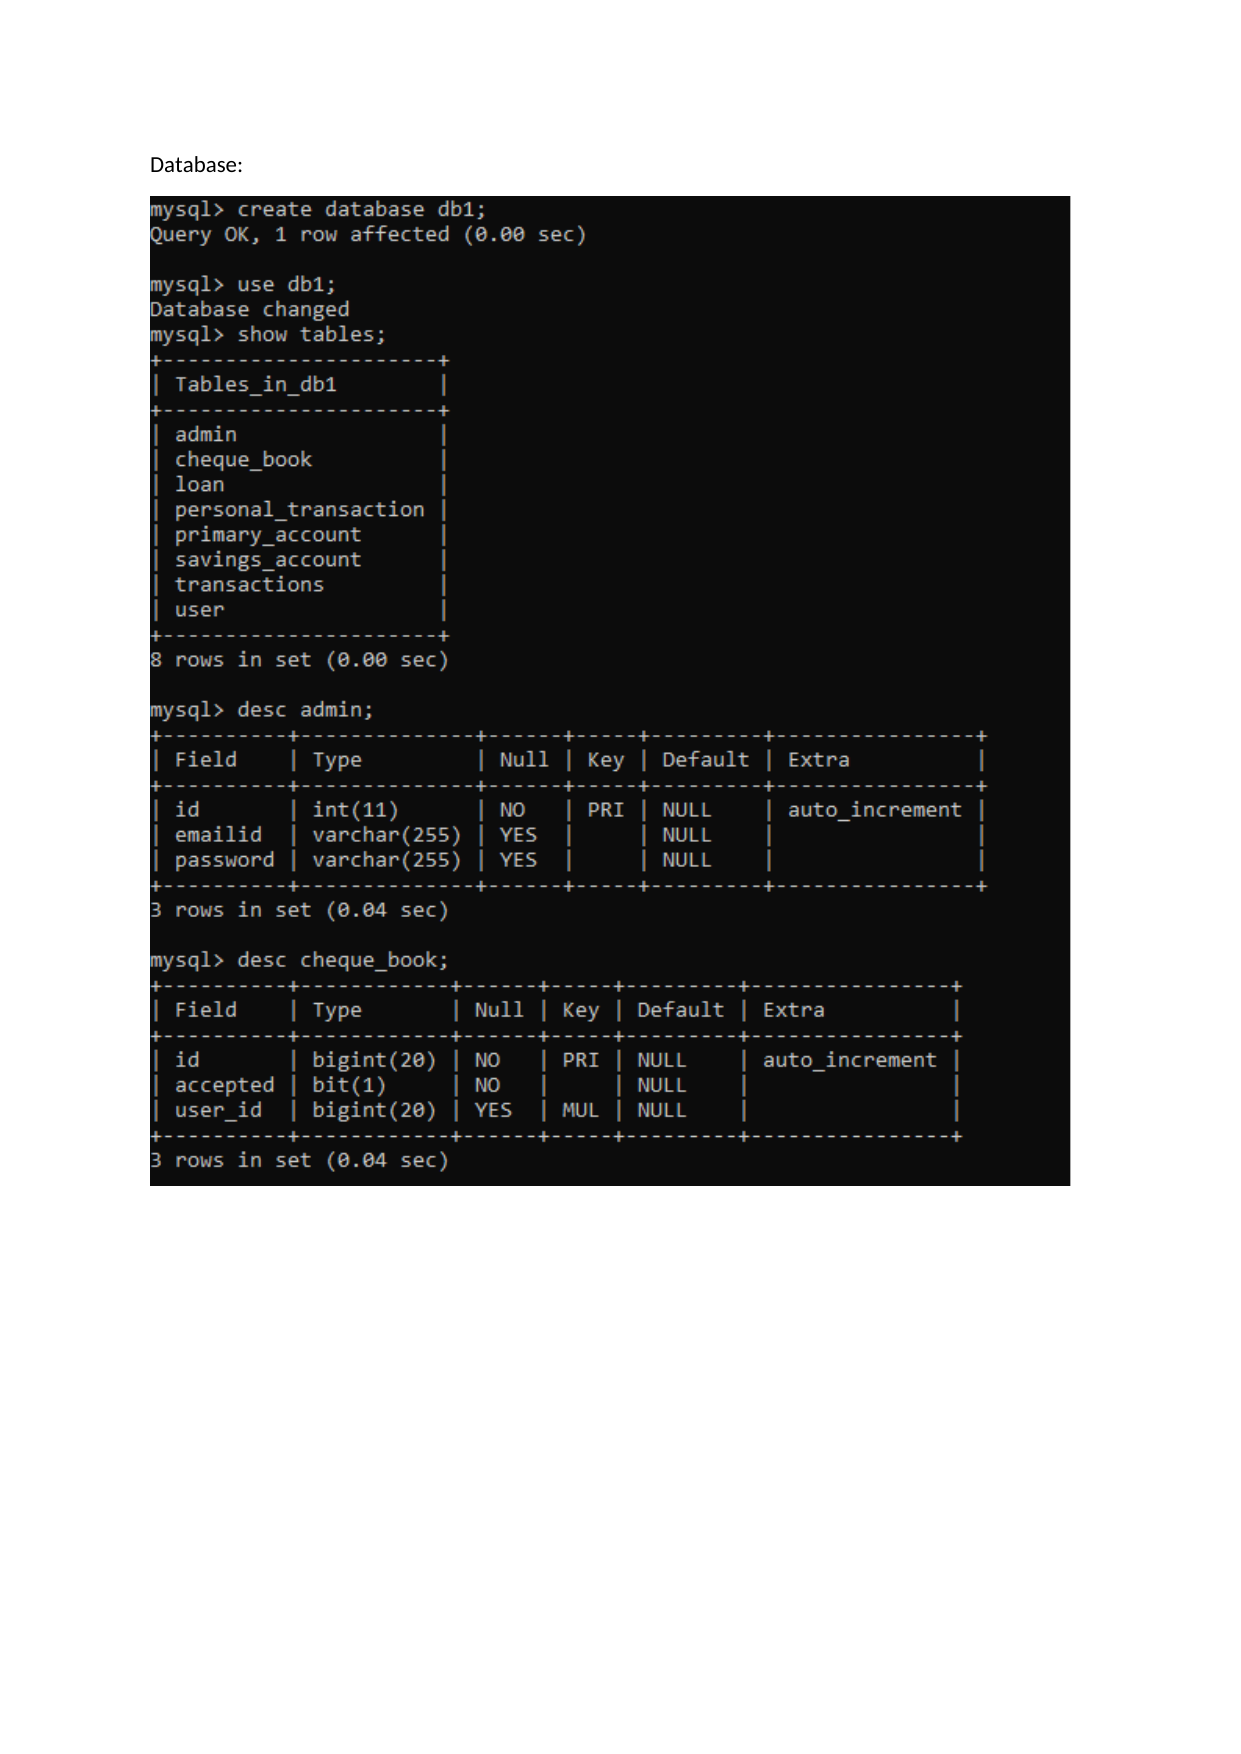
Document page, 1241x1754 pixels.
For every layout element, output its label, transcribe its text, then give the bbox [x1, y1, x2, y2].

text Database: [150, 150, 1090, 178]
picture [150, 196, 1071, 1186]
